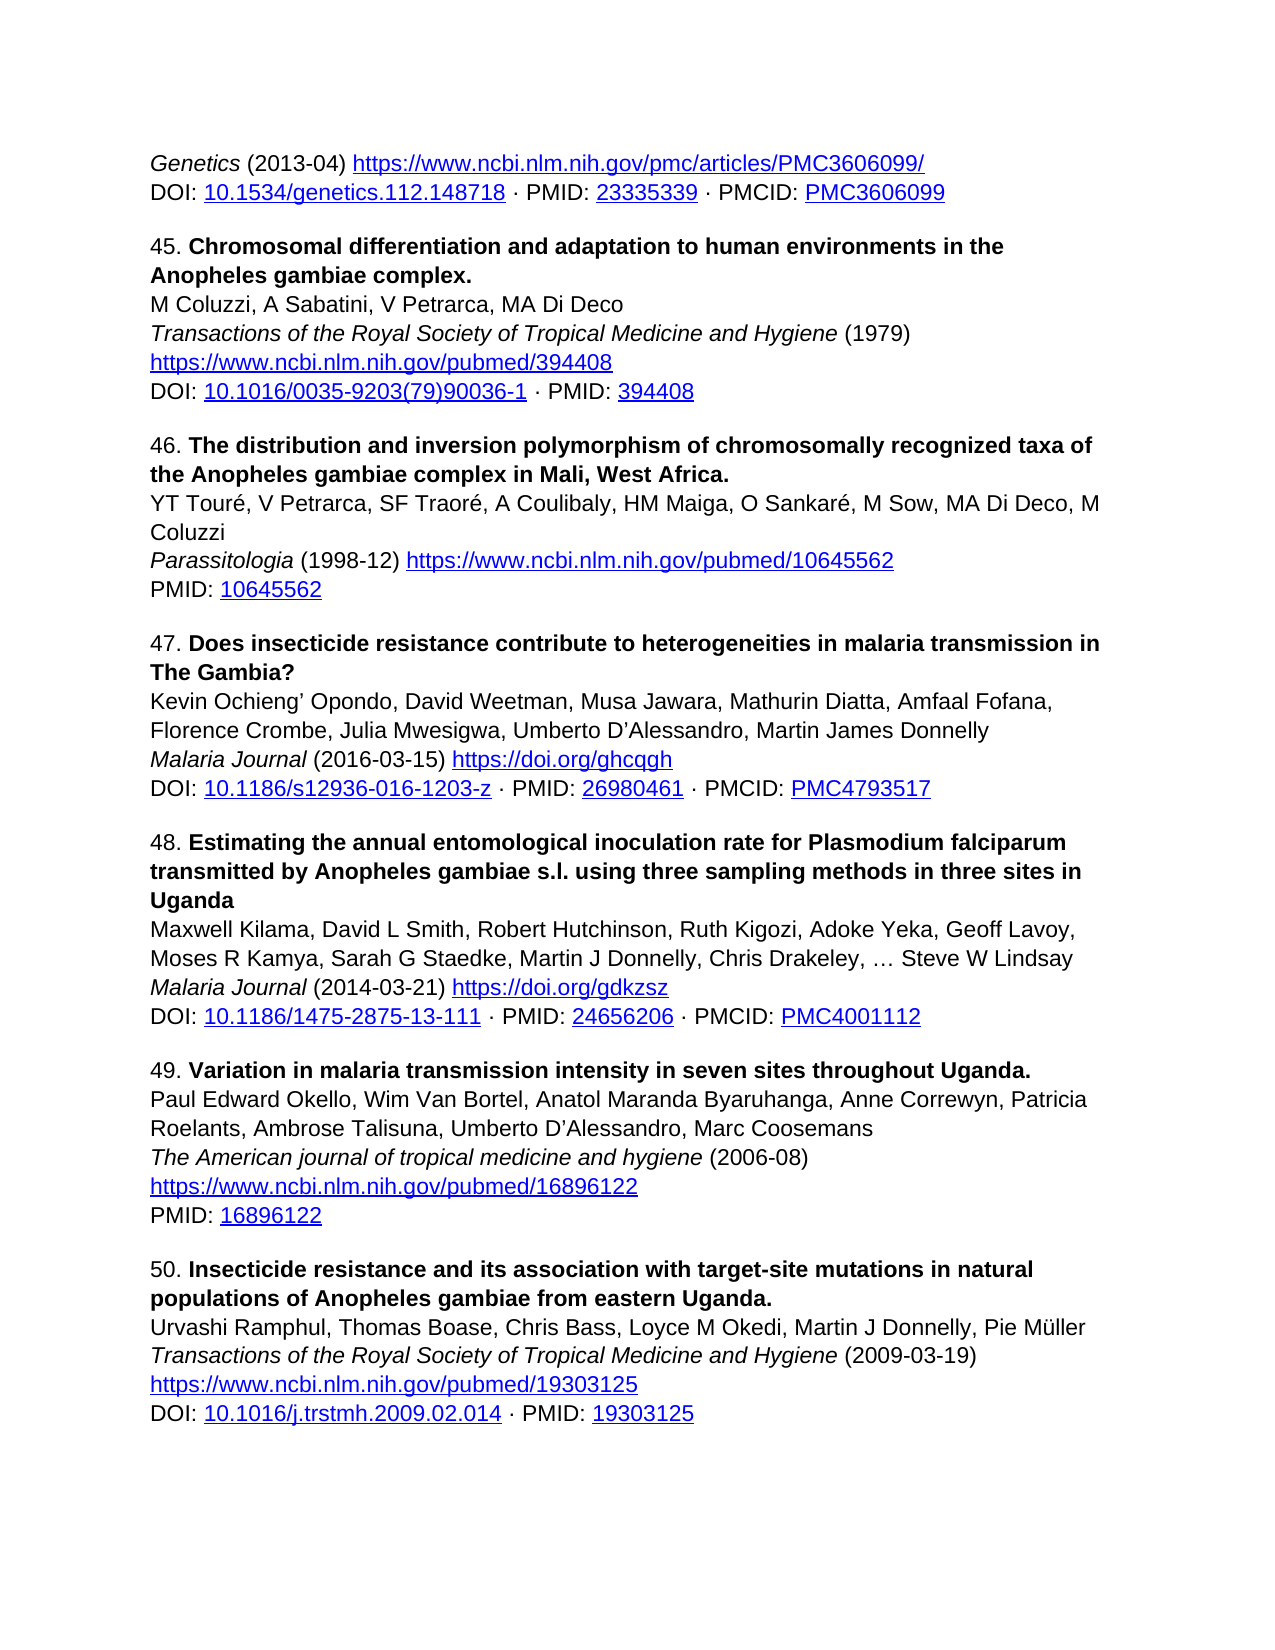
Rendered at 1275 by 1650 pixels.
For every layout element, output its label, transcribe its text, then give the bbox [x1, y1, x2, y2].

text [150, 150, 1125, 205]
text 47. Does insecticide resistance contribute to heterogeneities in malaria transmission in The Gambia? Kevin Ochieng’ Opondo, David Weetman, Musa Jawara, Mathurin Diatta, Amfaal Fofana, Florence Crombe, Julia Mwesigwa, Umberto D’Alessandro, Martin James Donnelly Malaria Journal (2016-03-15) https://doi.org/ghcqgh DOI: 10.1186/s12936-016-1203-z · PMID: 26980461 · PMCID: PMC4793517 [150, 630, 1125, 802]
text 50. Insecticide resistance and its association with target-site mutations in natural populations of Anopheles gambiae from eastern Uganda. Urvashi Ramphul, Thomas Boase, Chris Bass, Loyce M Okedi, Martin J Donnelly, Pie Müller Transactions of the Royal Society of Tropical Medicine and Hygiene (2009-03-19) https://www.ncbi.nlm.nih.gov/pubmed/19303125 DOI: 10.1016/j.trstmh.2009.02.014 · PMID: 19303125 [150, 1256, 1125, 1427]
text 49. Variation in malaria transmission intensity in seven sites throughout Uganda. Paul Edward Okello, Wim Van Bortel, Anatol Maranda Byaruhanga, Anne Correwyn, Patricia Roelants, Ambrose Talisuna, Umberto D’Alessandro, Marc Coosemans The American journal of tropical medicine and hygiene (2006-08) https://www.ncbi.nlm.nih.gov/pubmed/16896122 PMID: 16896122 [150, 1057, 1125, 1228]
text 48. Estimating the annual entomological inoculation rate for Plasmodium falciparum transmitted by Anopheles gambiae s.l. using three sampling methods in three sites in Uganda Maxwell Kilama, David L Smith, Robert Hutchinson, Ruth Kigozi, Adoke Yeka, Geoff Lavoy, Moses R Kamya, Sarah G Staedke, Martin J Donnelly, Chris Drakeley, … Steve W Lindsay Malaria Journal (2014-03-21) https://doi.org/gdkzsz DOI: 10.1186/1475-2875-13-111 · PMID: 24656206 · PMCID: PMC4001112 [150, 829, 1125, 1029]
text 45. Chromosomal differentiation and adaptation to human environments in the Anopheles gambiae complex. M Coluzzi, A Sabatini, V Petrarca, MA Di Deco Transactions of the Royal Society of Tropical Medicine and Hygiene (1979) https://www.ncbi.nlm.nih.gov/pubmed/394408 DOI: 10.1016/0035-9203(79)90036-1 · PMID: 394408 [150, 233, 1125, 404]
text 46. The distribution and inversion polymorphism of chromosomally recognized taxa of the Anopheles gambiae complex in Mali, West Africa. YT Touré, V Petrarca, SF Traoré, A Coulibaly, HM Maiga, O Sankaré, M Sow, MA Di Deco, M Coluzzi Parassitologia (1998-12) https://www.ncbi.nlm.nih.gov/pubmed/10645562 PMID: 10645562 [150, 432, 1125, 603]
